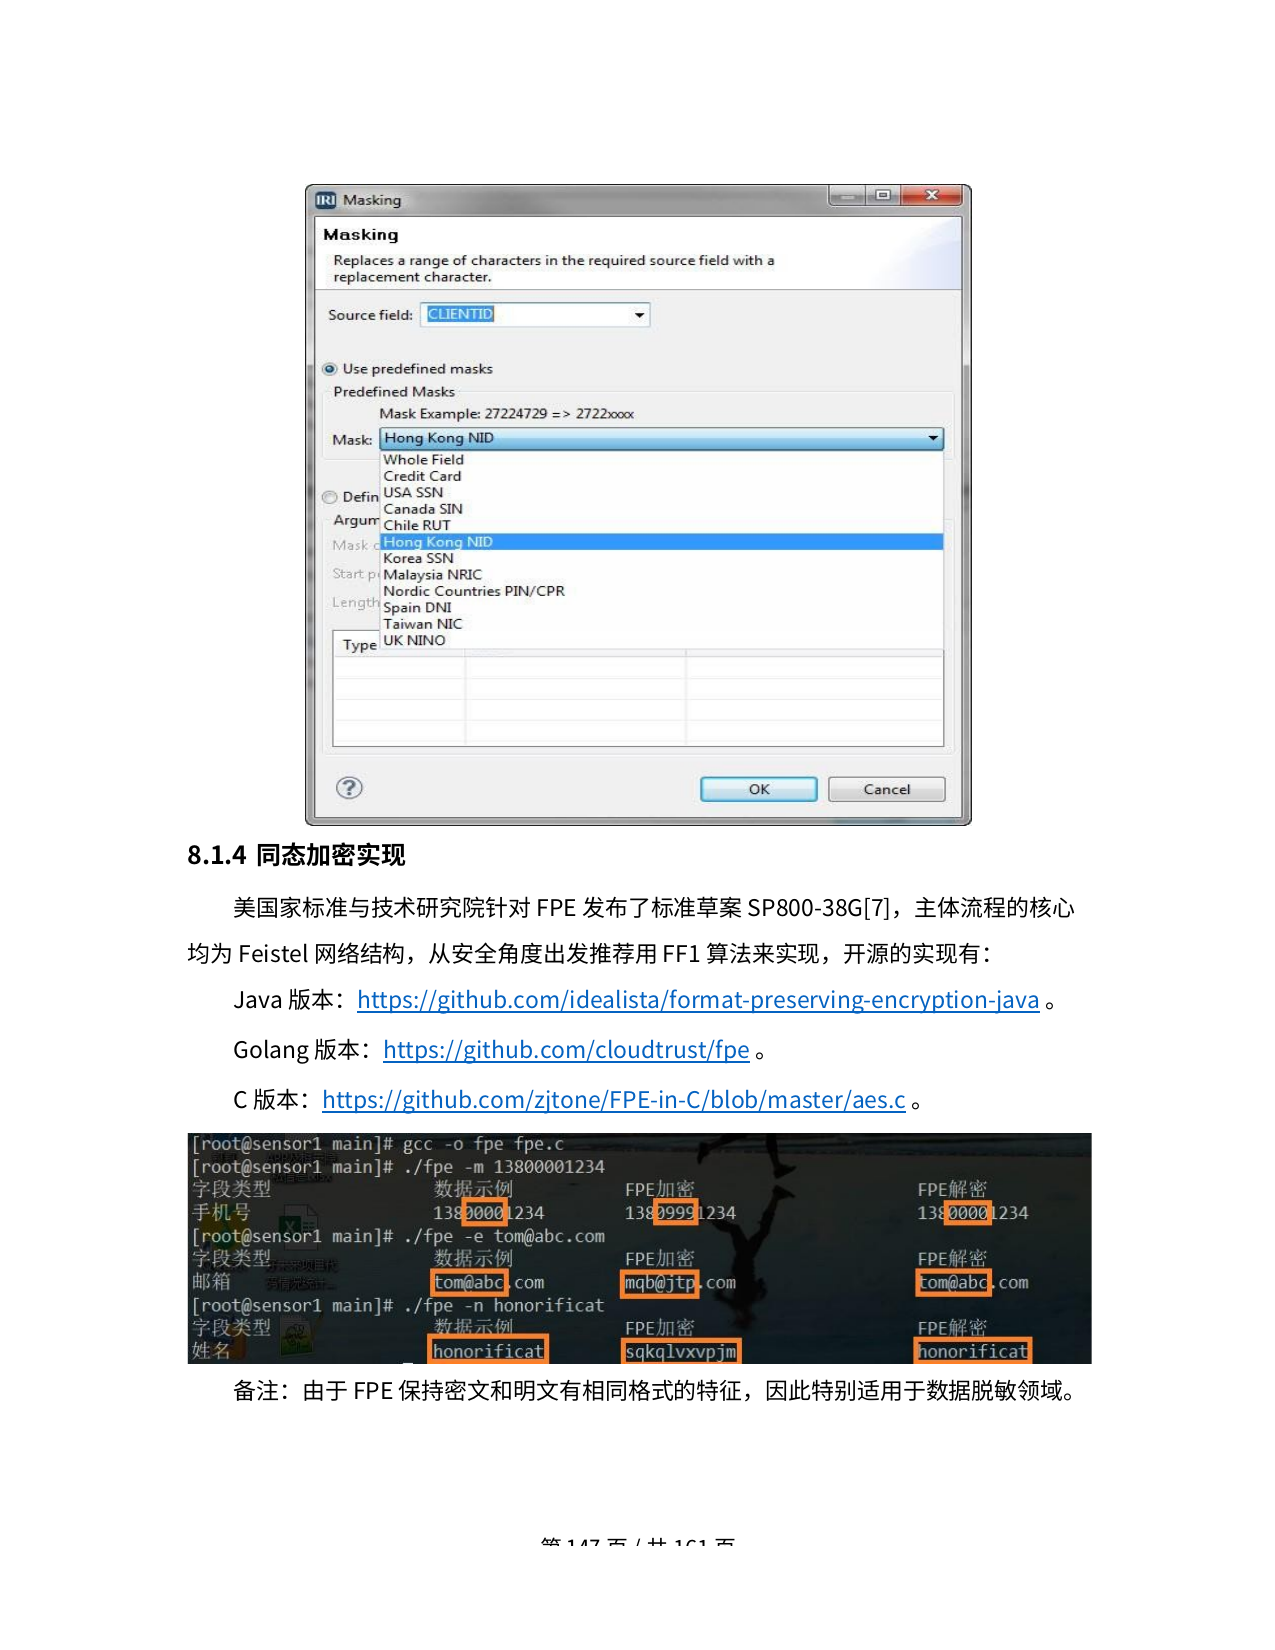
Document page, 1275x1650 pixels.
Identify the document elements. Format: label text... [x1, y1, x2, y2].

text Java 版本：https://github.com/idealista/format-preserving-encryption-java 。 [233, 982, 1110, 1016]
text C 版本：https://github.com/zjtone/FPE-in-C/blob/master/aes.c 。 [233, 1082, 1110, 1116]
text Golang 版本：https://github.com/cloudtrust/fpe 。 [233, 1032, 1110, 1066]
picture [305, 184, 972, 826]
picture [187, 1133, 1092, 1364]
text 美国家标准与技术研究院针对 FPE 发布了标准草案 SP800-38G[7]，主体流程的核心均为 Feistel 网络结构，从安全角度出发推荐用 FF1 算法来实现，开源的实现有： [187, 890, 1087, 969]
list 同态加密实现 [187, 836, 1110, 872]
